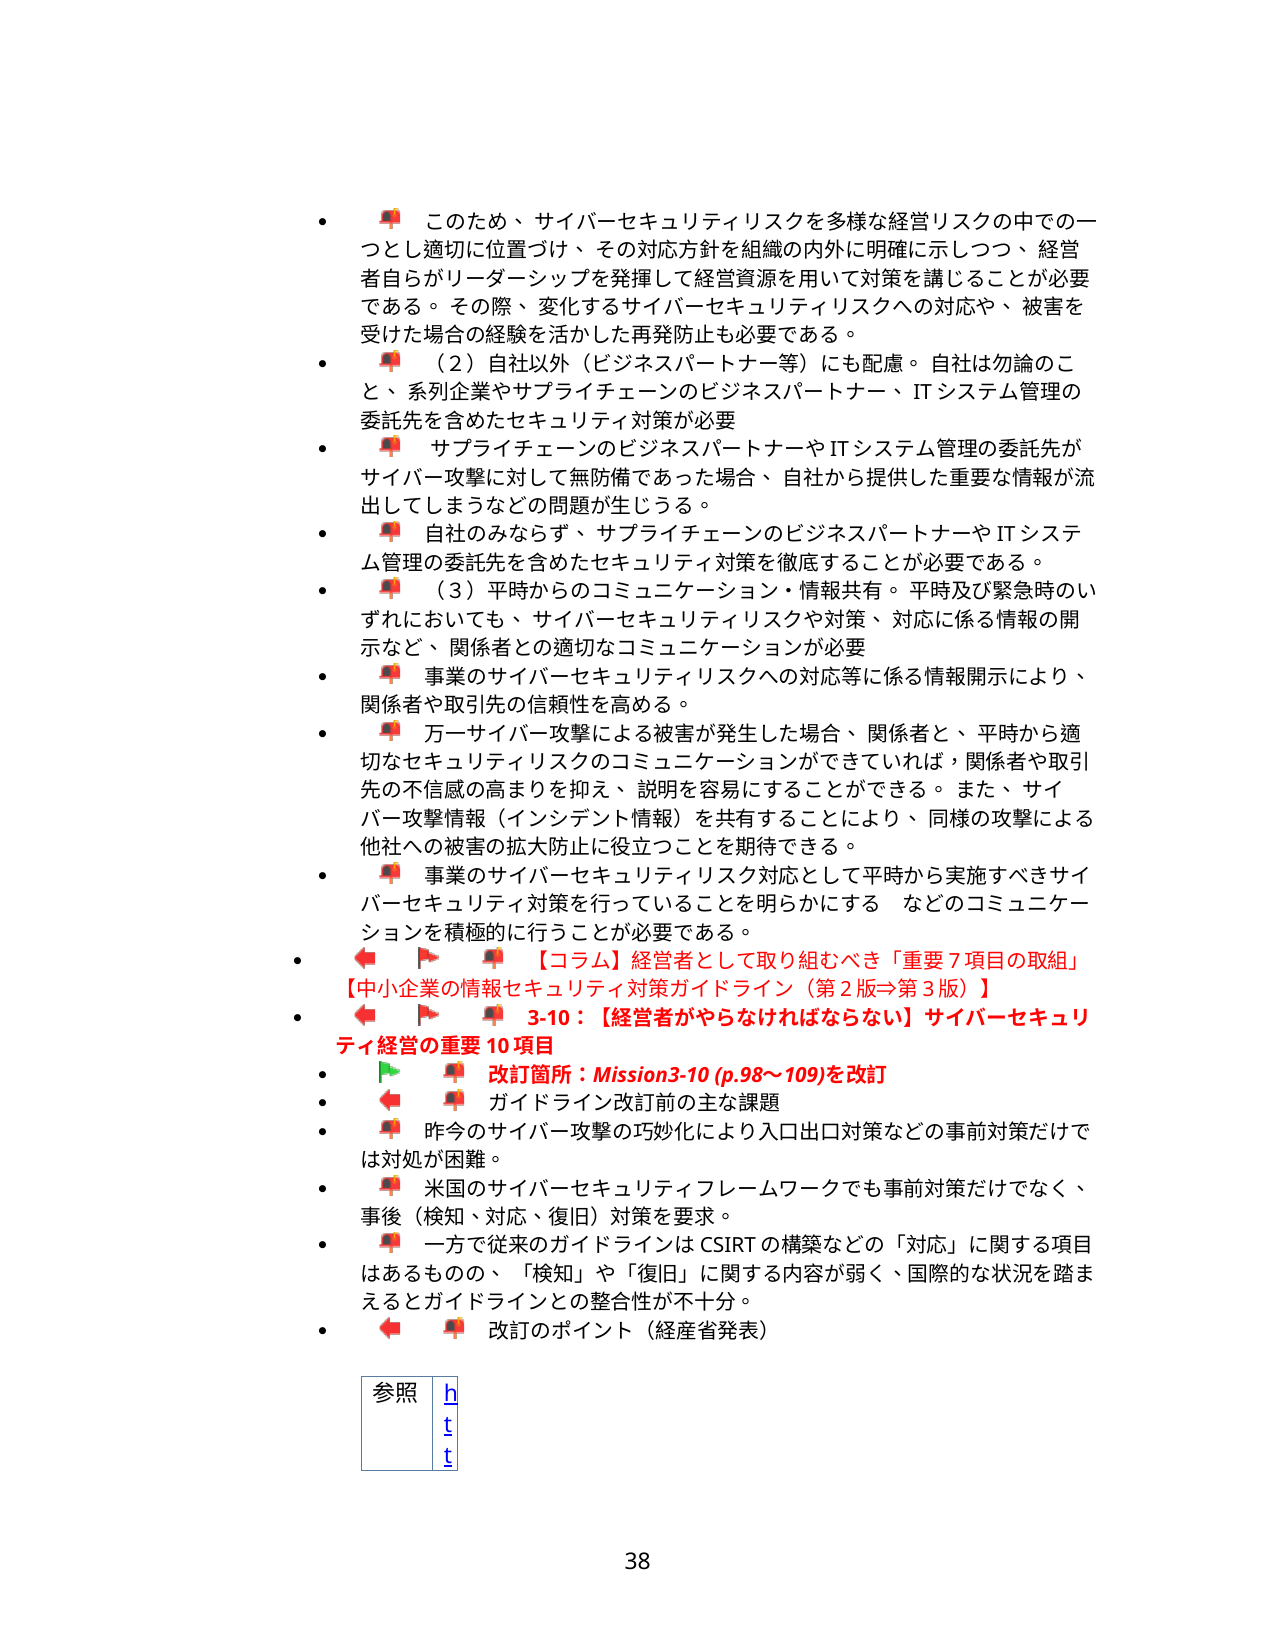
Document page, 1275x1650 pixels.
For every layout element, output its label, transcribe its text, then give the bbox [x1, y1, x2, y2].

list 自社のみならず、 サプライチェーンのビジネスパートナーやITシステム管理の委託先を含めたセキュリティ対策を徹底することが必要である。 [319, 519, 1098, 576]
picture [379, 862, 401, 884]
picture [379, 663, 401, 684]
picture [379, 1118, 401, 1139]
list （２）自社以外（ビジネスパートナー等）にも配慮。 自社は勿論のこと、 系列企業やサプライチェーンのビジネスパートナー、 ITシステム管理の委託先を含めたセキュリティ対策が必要 [319, 349, 1098, 434]
picture [354, 947, 376, 969]
list 3-10：【経営者がやらなければならない】サイバーセキュリティ経営の重要10項目 [294, 1003, 1098, 1060]
picture [379, 208, 401, 229]
list 改訂箇所：Mission3-10 (p.98～109)を改訂 [319, 1060, 1098, 1088]
picture [418, 947, 440, 969]
list ガイドライン改訂前の主な課題 [319, 1088, 1098, 1117]
list 改訂のポイント（経産省発表） [319, 1316, 1098, 1344]
picture [418, 1004, 440, 1026]
list 事業のサイバーセキュリティリスク対応として平時から実施すべきサイバーセキュリティ対策を行っていることを明らかにする などのコミュニケーションを積極的に行うことが必要である。 [319, 861, 1098, 946]
list このため、 サイバーセキュリティリスクを多様な経営リスクの中での一つとし適切に位置づけ、 その対応方針を組織の内外に明確に示しつつ、 経営者自らがリーダーシップを発揮して経営資源を用いて対策を講じることが必要である。 その際、 変化するサイバーセキュリティリスクへの対応や、 被害を受けた場合の経験を活かした再発防止も必要である。 [319, 207, 1098, 349]
table_header 参照 [362, 1377, 432, 1470]
picture [482, 947, 504, 969]
list （３）平時からのコミュニケーション・情報共有。 平時及び緊急時のいずれにおいても、 サイバーセキュリティリスクや対策、 対応に係る情報の開示など、 関係者との適切なコミュニケーションが必要 [319, 576, 1098, 662]
picture [379, 1232, 401, 1253]
picture [379, 1089, 401, 1111]
picture [379, 1317, 401, 1339]
picture [354, 1004, 376, 1026]
list 米国のサイバーセキュリティフレームワークでも事前対策だけでなく、事後（検知、対応、復旧）対策を要求。 [319, 1174, 1098, 1231]
picture [443, 1061, 465, 1083]
picture [379, 577, 401, 599]
picture [482, 1004, 504, 1026]
picture [379, 435, 401, 457]
picture [443, 1089, 465, 1111]
picture [443, 1317, 465, 1339]
list 事業のサイバーセキュリティリスクへの対応等に係る情報開示により、 関係者や取引先の信頼性を高める。 [319, 662, 1098, 719]
list 万一サイバー攻撃による被害が発生した場合、 関係者と、 平時から適切なセキュリティリスクのコミュニケーションができていれば，関係者や取引先の不信感の高まりを抑え、 説明を容易にすることができる。 また、 サイバー攻撃情報（インシデント情報）を共有することにより、 同様の攻撃による他社への被害の拡大防止に役立つことを期待できる。 [319, 719, 1098, 861]
list 【コラム】経営者として取り組むべき「重要7項目の取組」 【中小企業の情報セキュリティ対策ガイドライン（第2版⇒第3版）】 [294, 946, 1098, 1003]
picture [379, 350, 401, 372]
picture [379, 1061, 401, 1083]
list 一方で従来のガイドラインはCSIRTの構築などの「対応」に関する項目はあるものの、 「検知」や「復旧」に関する内容が弱く、国際的な状況を踏まえるとガイドラインとの整合性が不十分。 [319, 1231, 1098, 1316]
picture [379, 1175, 401, 1196]
picture [379, 521, 401, 542]
list サプライチェーンのビジネスパートナーやITシステム管理の委託先がサイバー攻撃に対して無防備であった場合、 自社から提供した重要な情報が流出してしまうなどの問題が生じうる。 [319, 434, 1098, 519]
picture [379, 720, 401, 741]
list 昨今のサイバー攻撃の巧妙化により入口出口対策などの事前対策だけでは対処が困難。 [319, 1117, 1098, 1174]
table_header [433, 1377, 457, 1470]
